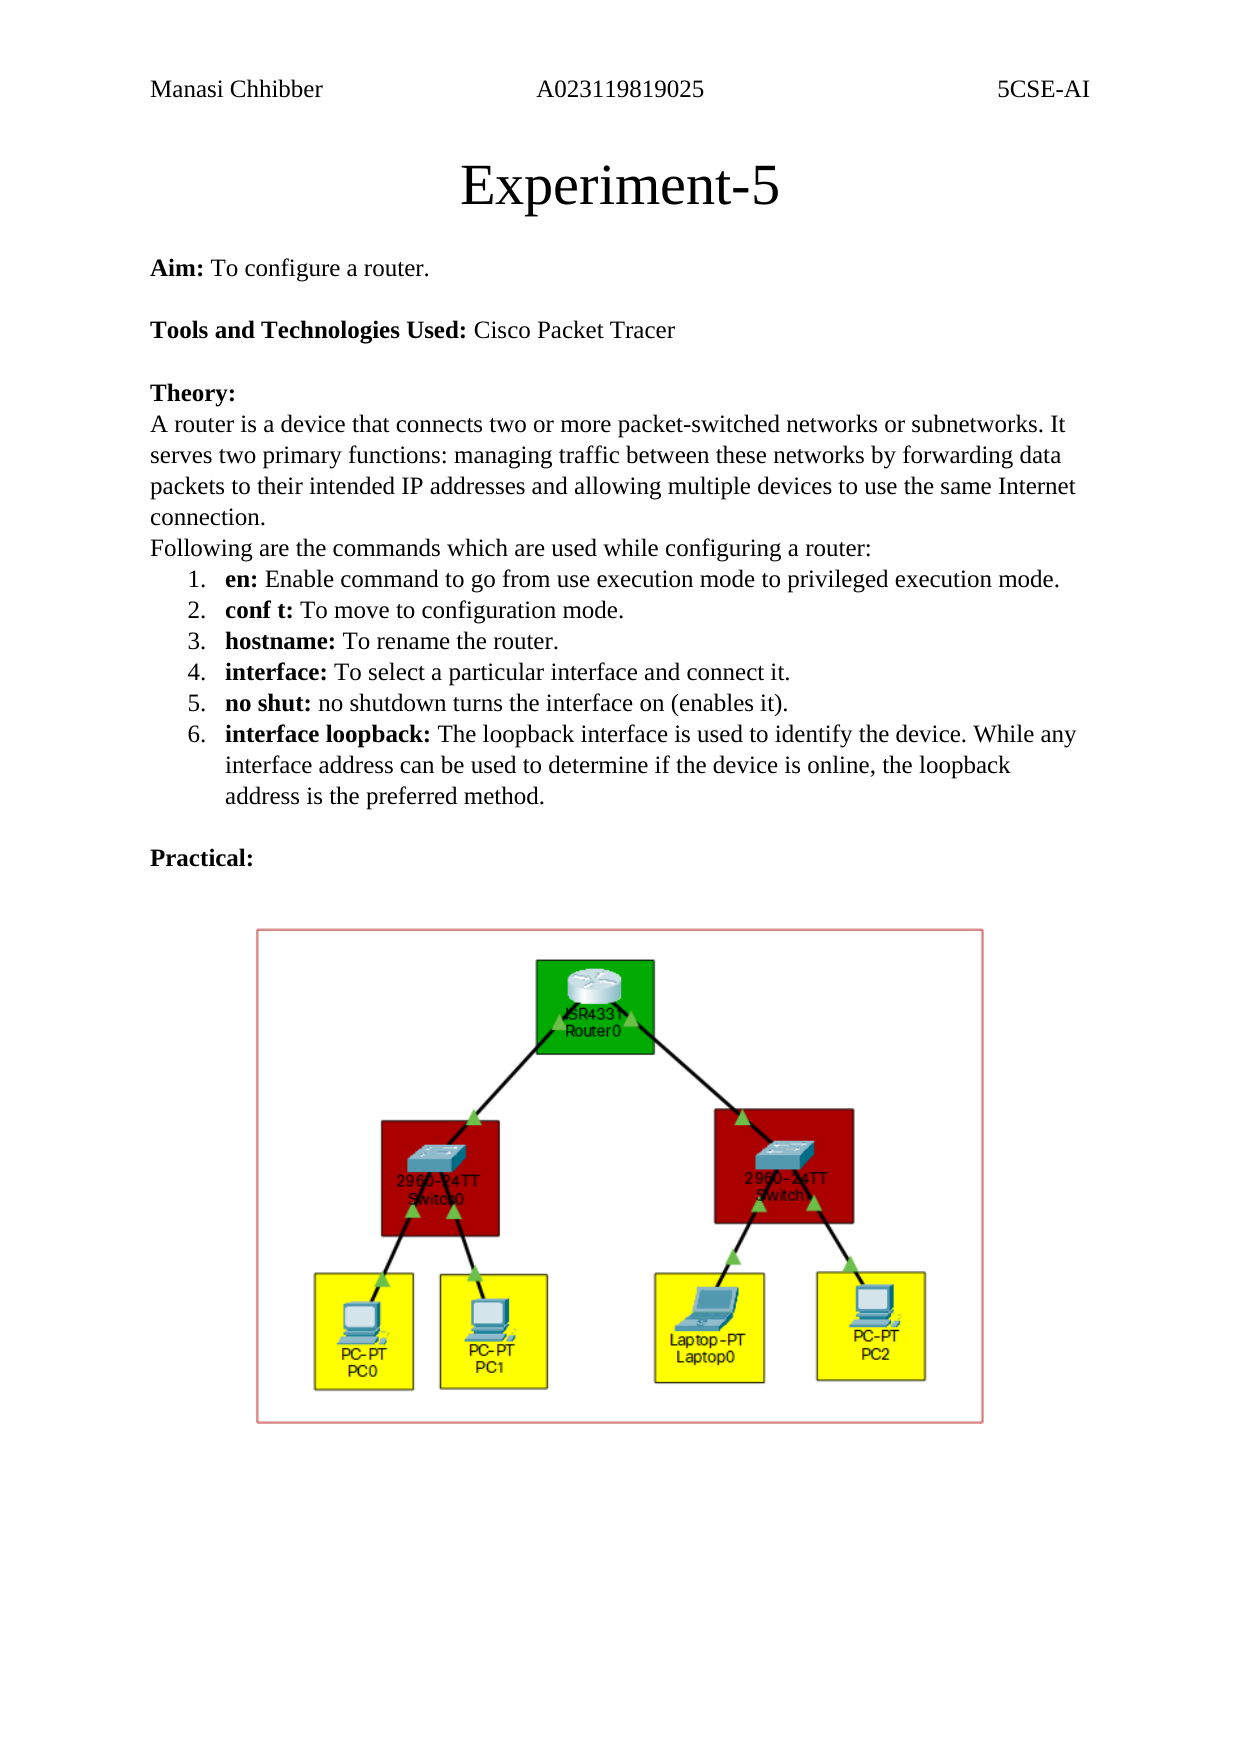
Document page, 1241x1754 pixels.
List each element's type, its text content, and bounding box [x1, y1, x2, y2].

list interface: To select a particular interface and connect it. [187, 657, 1090, 686]
text connection. [150, 502, 1090, 531]
text A router is a device that connects two or more packet-switched networks or subnetworks. It serves two primary functions: managing traffic between these networks by forwarding data packets to their intended IP addresses and allowing multiple devices to use the same Internet [150, 409, 1090, 499]
text Aim: To configure a router. [150, 253, 1090, 282]
list no shut: no shutdown turns the interface on (enables it). [187, 688, 1090, 717]
list en: Enable command to go from use execution mode to privileged execution mode. [187, 564, 1090, 593]
list interface loopback: The loopback interface is used to identify the device. While any interface address can be used to determine if the device is online, the loopback address is the preferred method. [187, 719, 1090, 810]
text Tools and Technologies Used: Cisco Packet Tracer [150, 316, 1090, 344]
text Theory: [150, 378, 1090, 406]
text Experiment-5 [150, 150, 1090, 217]
text Following are the commands which are used while configuring a router: [150, 533, 1090, 562]
list hostname: To rename the router. [187, 626, 1090, 655]
list conf t: To move to configuration mode. [187, 595, 1090, 624]
text Practical: [150, 843, 1090, 872]
picture [238, 905, 1002, 1446]
